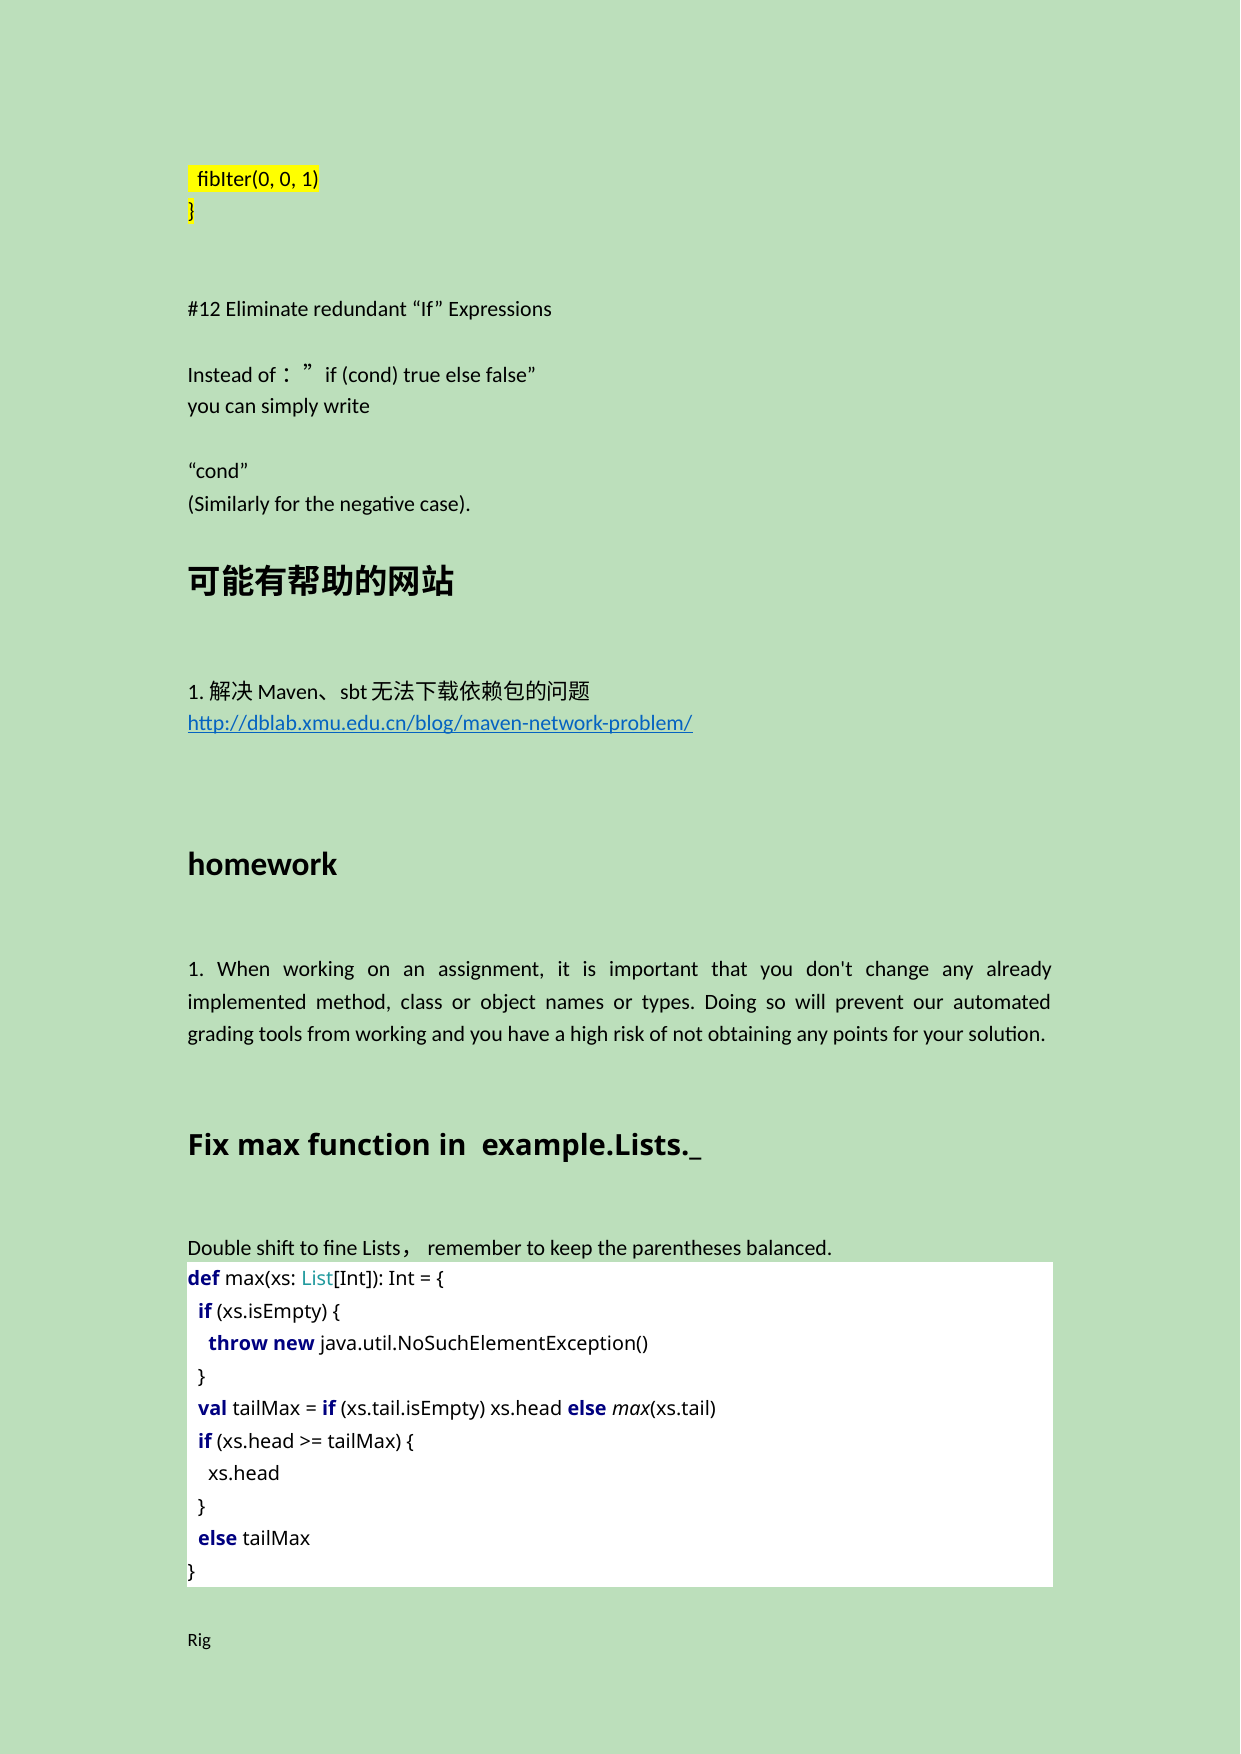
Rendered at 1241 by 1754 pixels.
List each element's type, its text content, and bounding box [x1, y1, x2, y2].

text http://dblab.xmu.edu.cn/blog/maven-network-problem/ [187, 706, 1053, 739]
text fibIter(0, 0, 1) [187, 162, 1053, 194]
text 1. 解决Maven、sbt无法下载依赖包的问题 [187, 674, 1053, 706]
text def max(xs: List[Int]): Int = { if (xs.isEmpty) { throw new java.util.NoSuchElementException() } val tailMax = if (xs.tail.isEmpty) xs.head else max(xs.tail) if (xs.head >= tailMax) { xs.head } else tailMax } [187, 1262, 1053, 1587]
subtitle homework [187, 831, 1053, 896]
text you can simply write [187, 389, 1053, 422]
text #12 Eliminate redundant “If” Expressions [187, 292, 1053, 324]
text Double shift to fine Lists， remember to keep the parentheses balanced. [187, 1229, 1053, 1262]
text } [187, 194, 1053, 227]
subtitle 可能有帮助的网站 [187, 547, 1053, 612]
text 1. When working on an assignment, it is important that you don't change any already implemented method, class or object names or types. Doing so will prevent our automated grading tools from working and you have a high risk of not obtaining any points for your solution. [187, 953, 1053, 1050]
text Instead of ：”if (cond) true else false” [187, 357, 1053, 389]
subtitle Fix max function in example.Lists._ [187, 1112, 1053, 1177]
text (Similarly for the negative case). [187, 487, 1053, 519]
text “cond” [187, 454, 1053, 487]
